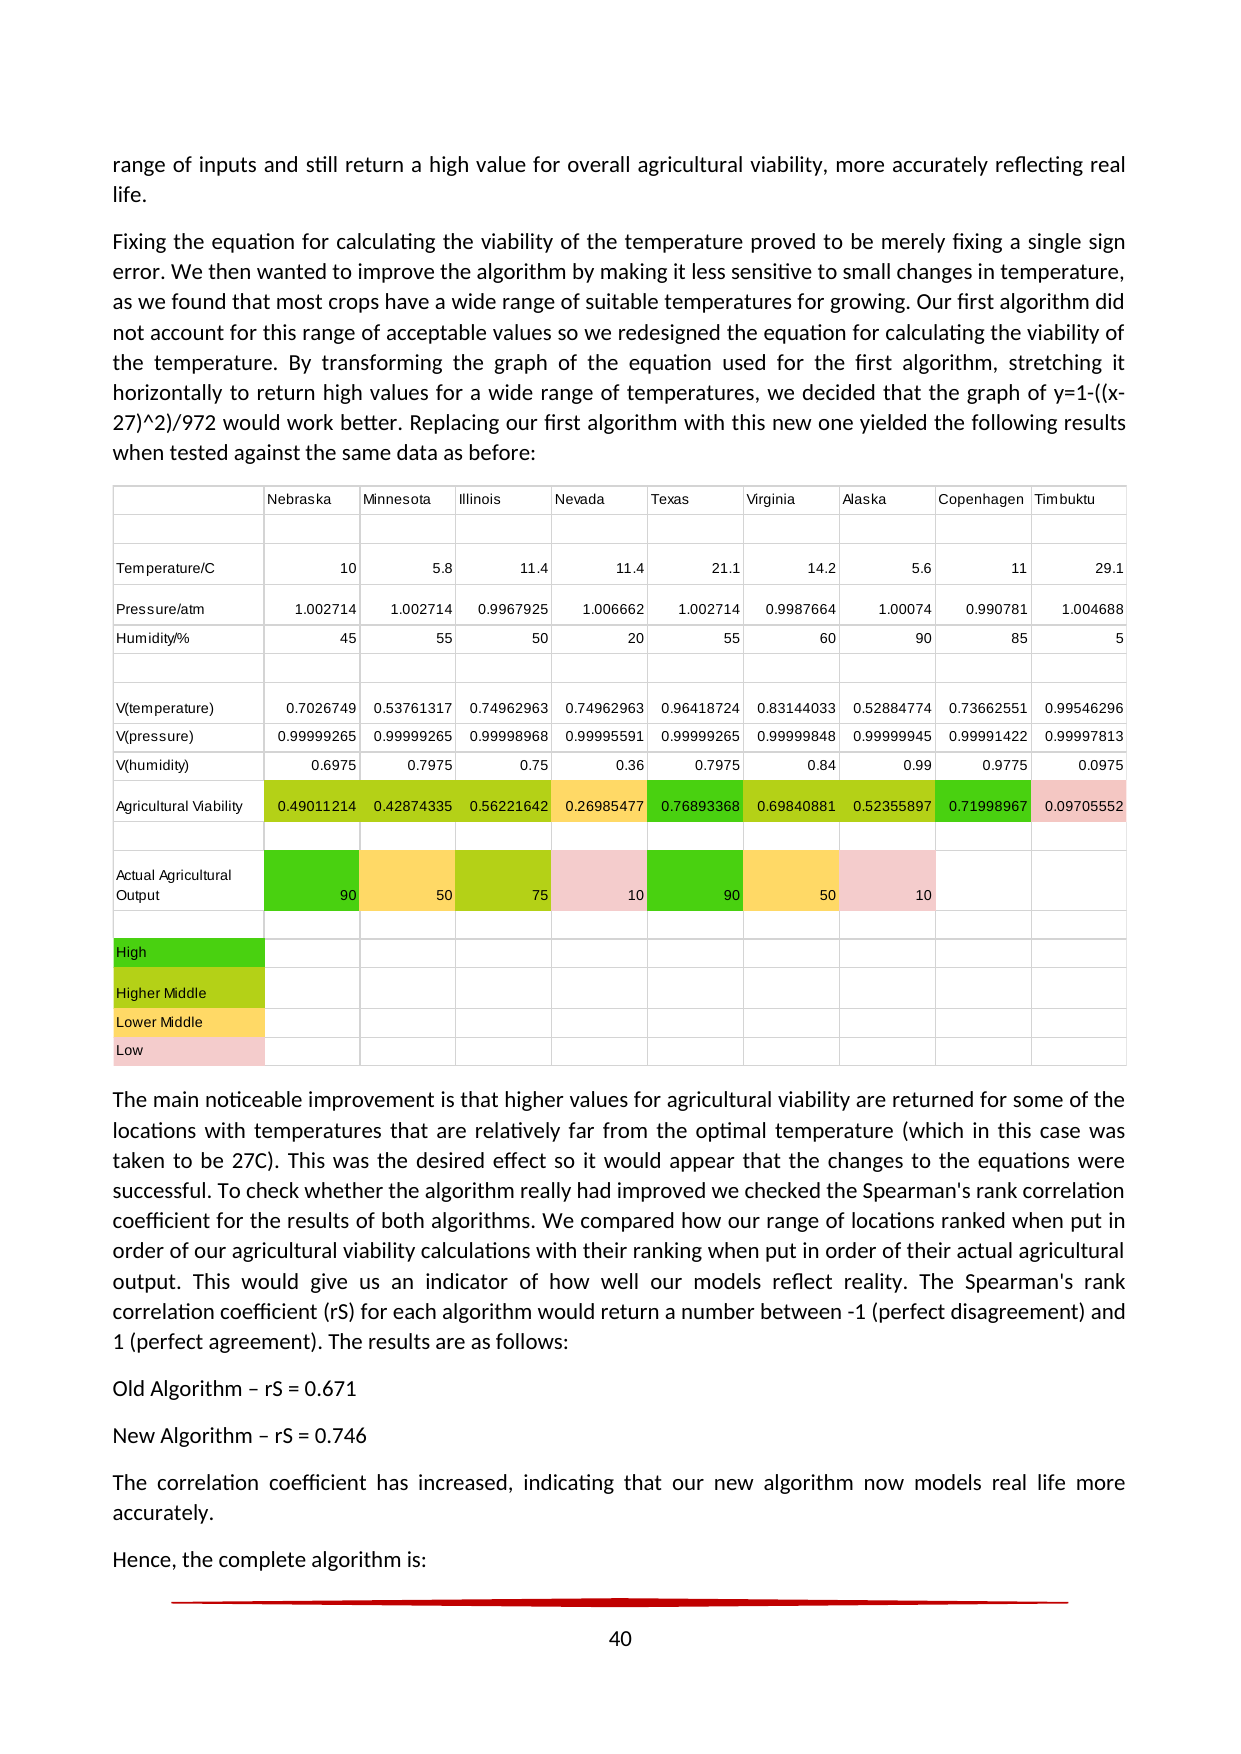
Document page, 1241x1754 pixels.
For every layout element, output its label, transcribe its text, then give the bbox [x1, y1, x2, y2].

text Old Algorithm – rS = 0.671 [112, 1374, 1128, 1402]
text Fixing the equation for calculating the viability of the temperature proved to be merely fixing a single sign error. We then wanted to improve the algorithm by making it less sensitive to small changes in temperature, as we found that most crops have a wide range of suitable temperatures for growing. Our first algorithm did not account for this range of acceptable values so we redesigned the equation for calculating the viability of the temperature. By transforming the graph of the equation used for the first algorithm, stretching it horizontally to return high values for a wide range of temperatures, we decided that the graph of y=1-((x-27)^2)/972 would work better. Replacing our first algorithm with this new one yielded the following results when tested against the same data as before: [112, 227, 1128, 467]
text Hence, the complete algorithm is: [112, 1545, 1128, 1573]
text The correlation coefficient has increased, indicating that our new algorithm now models real life more accurately. [112, 1468, 1128, 1526]
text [112, 150, 1128, 208]
text New Algorithm – rS = 0.746 [112, 1421, 1128, 1449]
text The main noticeable improvement is that higher values for agricultural viability are returned for some of the locations with temperatures that are relatively far from the optimal temperature (which in this case was taken to be 27C). This was the desired effect so it would appear that the changes to the equations were successful. To check whether the algorithm really had improved we checked the Spearman's rank correlation coefficient for the results of both algorithms. We compared how our range of locations ranked when put in order of our agricultural viability calculations with their ranking when put in order of their actual agricultural output. This would give us an indicator of how well our models reflect reality. The Spearman's rank correlation coefficient (rS) for each algorithm would return a number between -1 (perfect disagreement) and 1 (perfect agreement). The results are as follows: [112, 1086, 1128, 1355]
